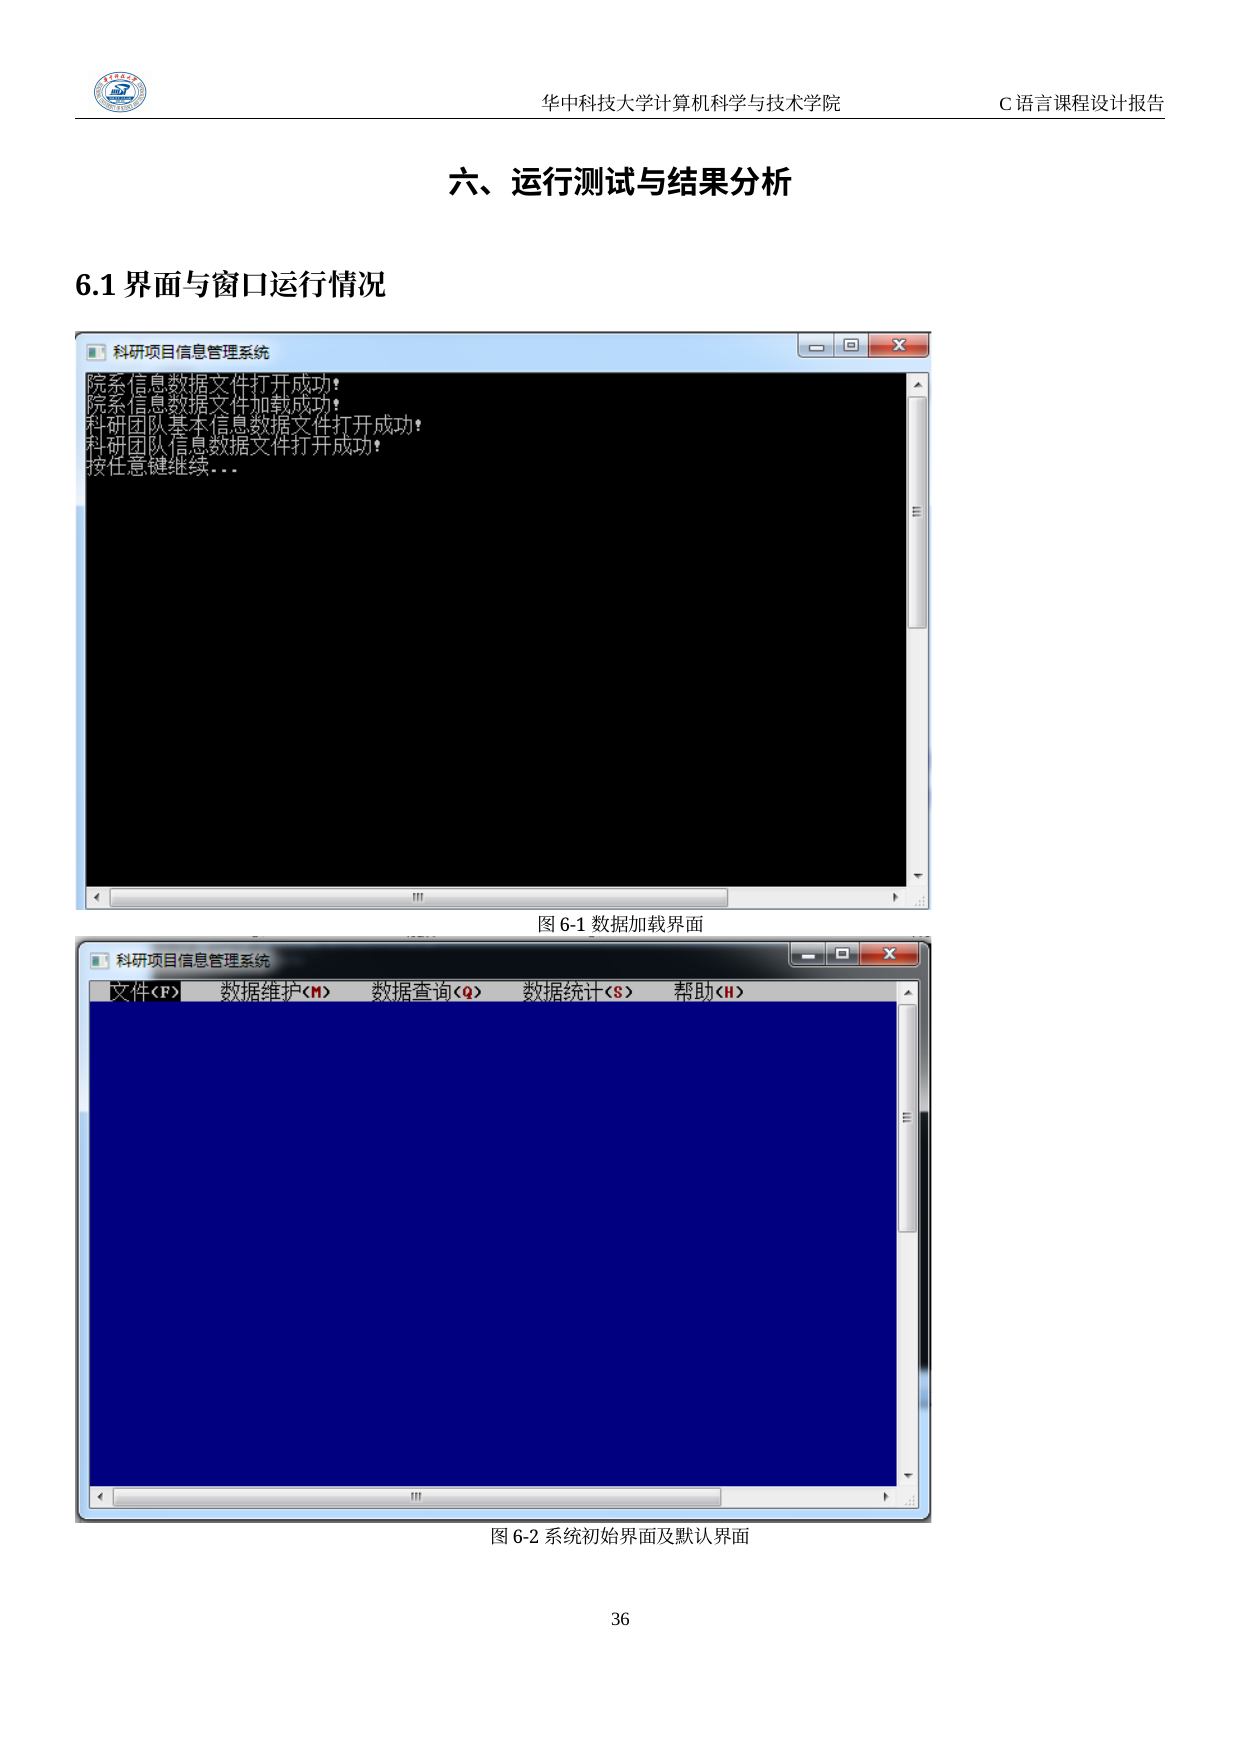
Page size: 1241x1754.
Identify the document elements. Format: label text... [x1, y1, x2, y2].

picture [75, 936, 932, 1523]
picture [75, 331, 932, 910]
subtitle 6.1 界面与窗口运行情况 [75, 262, 1165, 304]
subtitle 六、运行测试与结果分析 [75, 157, 1165, 202]
text 图6-2 系统初始界面及默认界面 [75, 1522, 1165, 1549]
text 图6-1 数据加载界面 [75, 909, 1165, 936]
picture [87, 70, 152, 113]
